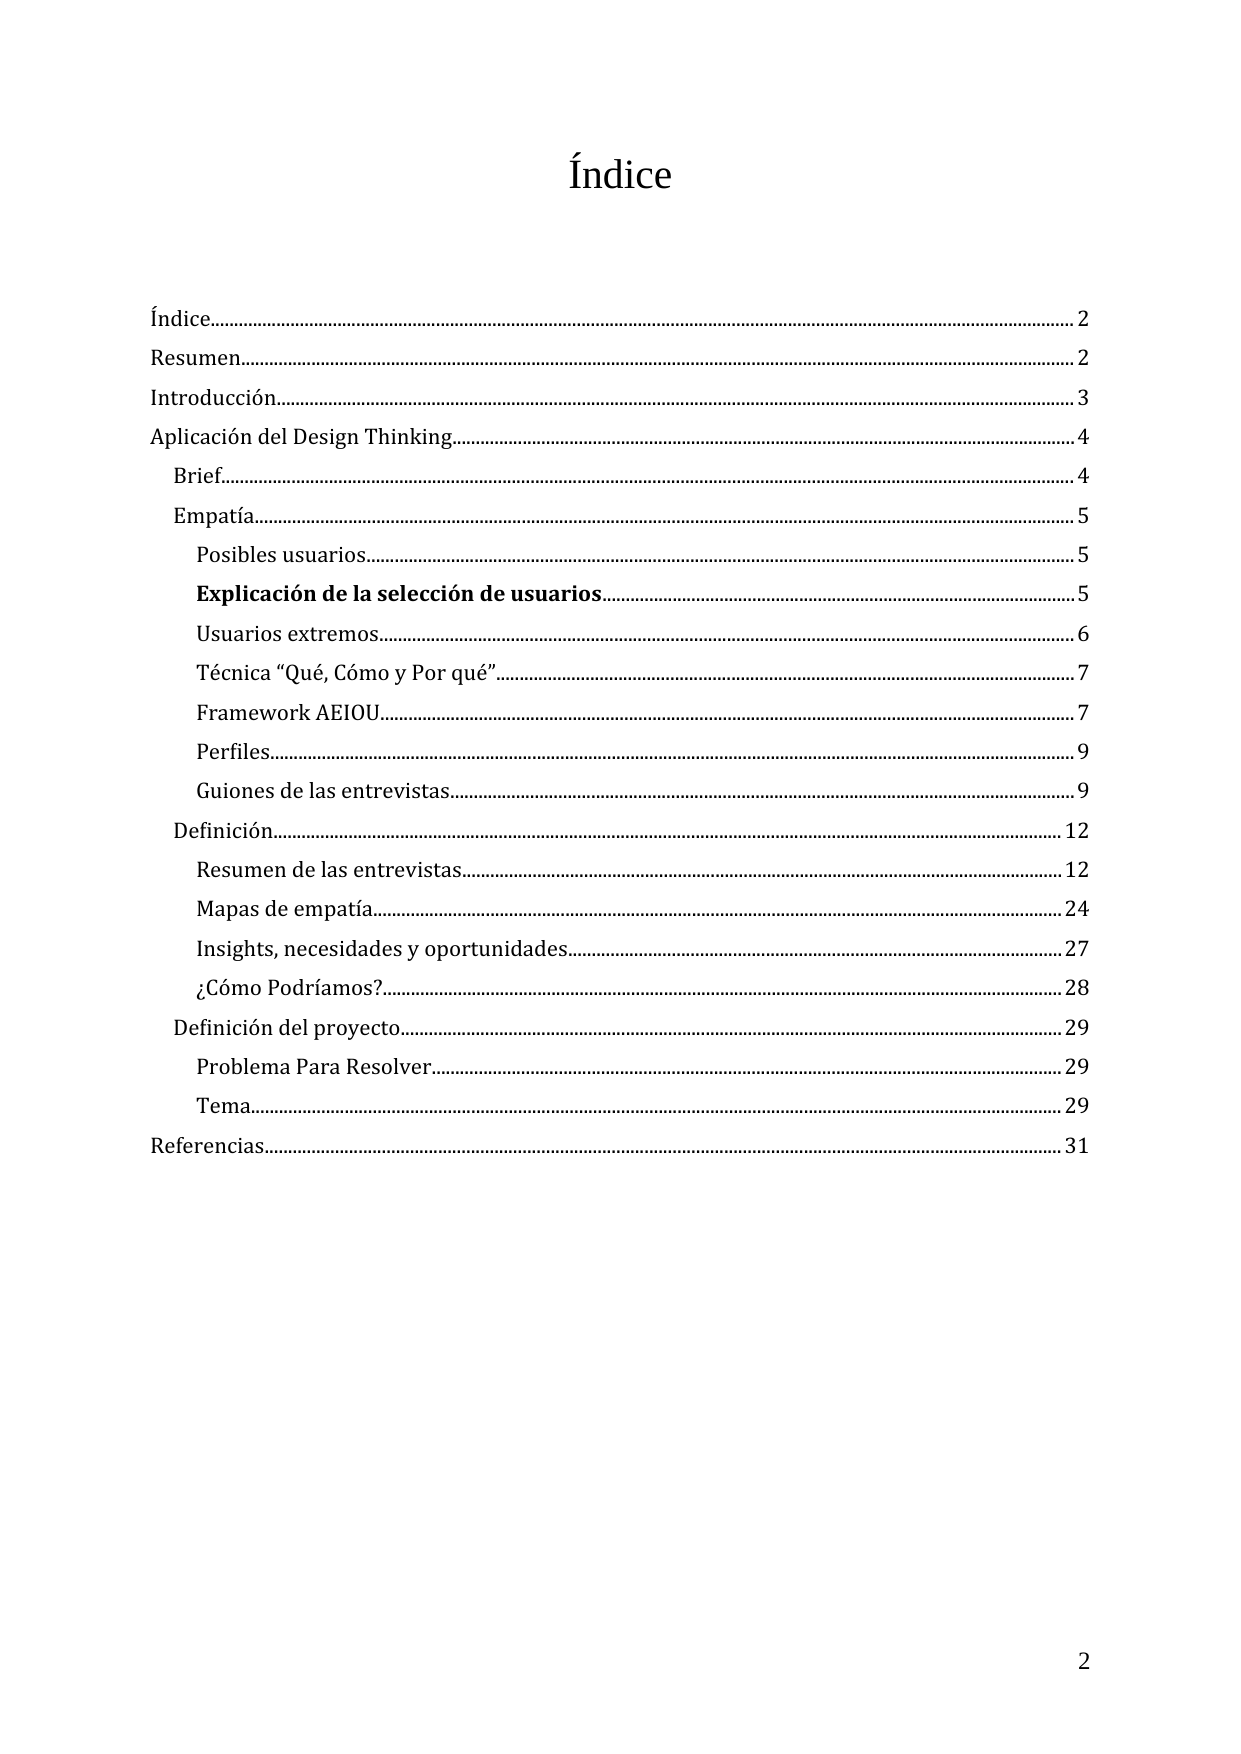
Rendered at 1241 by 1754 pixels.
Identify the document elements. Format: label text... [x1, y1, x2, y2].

subtitle Índice [150, 150, 1090, 198]
